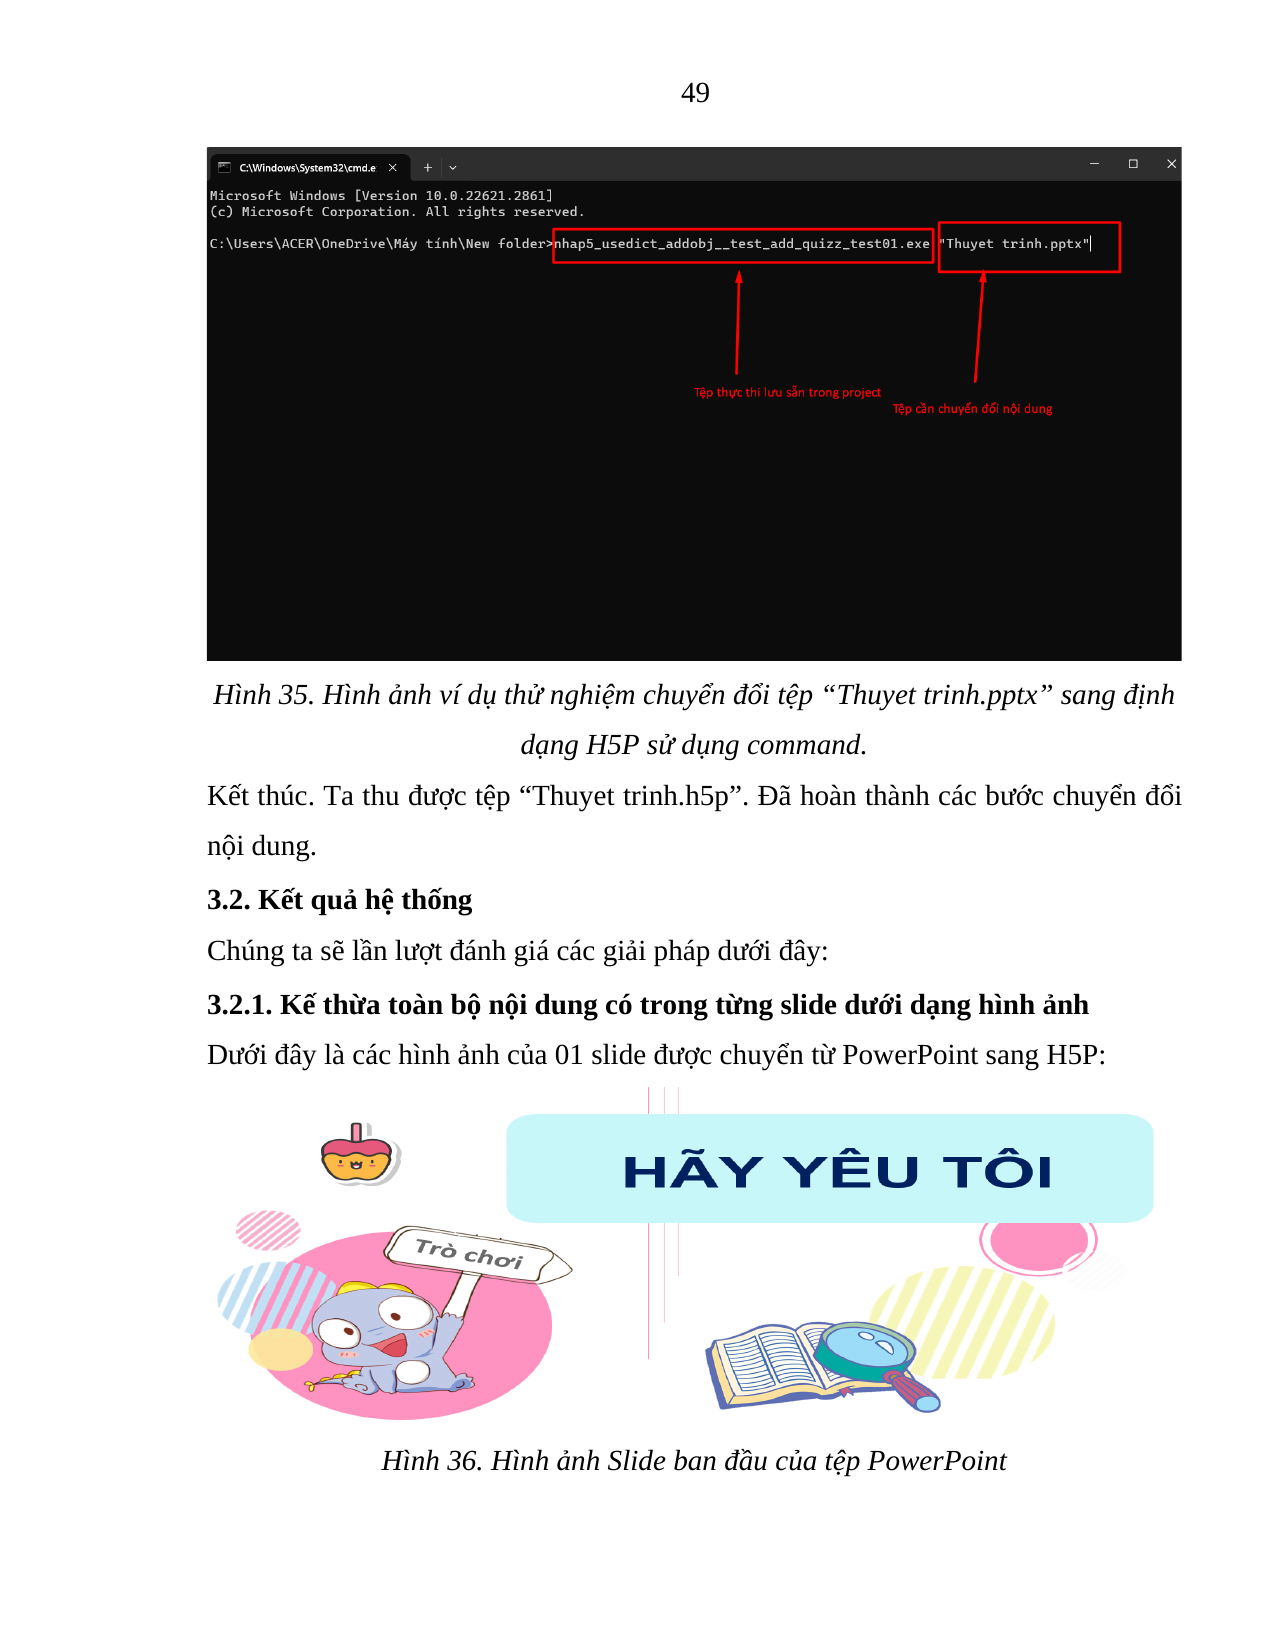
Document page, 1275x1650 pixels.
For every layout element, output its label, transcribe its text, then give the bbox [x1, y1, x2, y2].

picture [206, 147, 1182, 661]
picture [206, 1087, 1182, 1428]
subtitle 3.2. Kết quả hệ thống [207, 882, 1184, 916]
text Chúng ta sẽ lần lượt đánh giá các giải pháp dưới đây: [207, 933, 1178, 966]
subtitle 3.2.1. Kế thừa toàn bộ nội dung có trong từng slide dưới dạng hình ảnh [207, 987, 1184, 1021]
text Dưới đây là các hình ảnh của 01 slide được chuyển từ PowerPoint sang H5P: [207, 1037, 1178, 1071]
text Hình . Hình ảnh Slide ban đầu của tệp PowerPoint [207, 1443, 1184, 1477]
text Kết thúc. Ta thu được tệp “Thuyet trinh.h5p”. Đã hoàn thành các bước chuyển đổi nội dung. [207, 778, 1184, 861]
text Hình . Hình ảnh ví dụ thử nghiệm chuyển đổi tệp “Thuyet trinh.pptx” sang định dạng H5P sử dụng command. [207, 677, 1184, 761]
